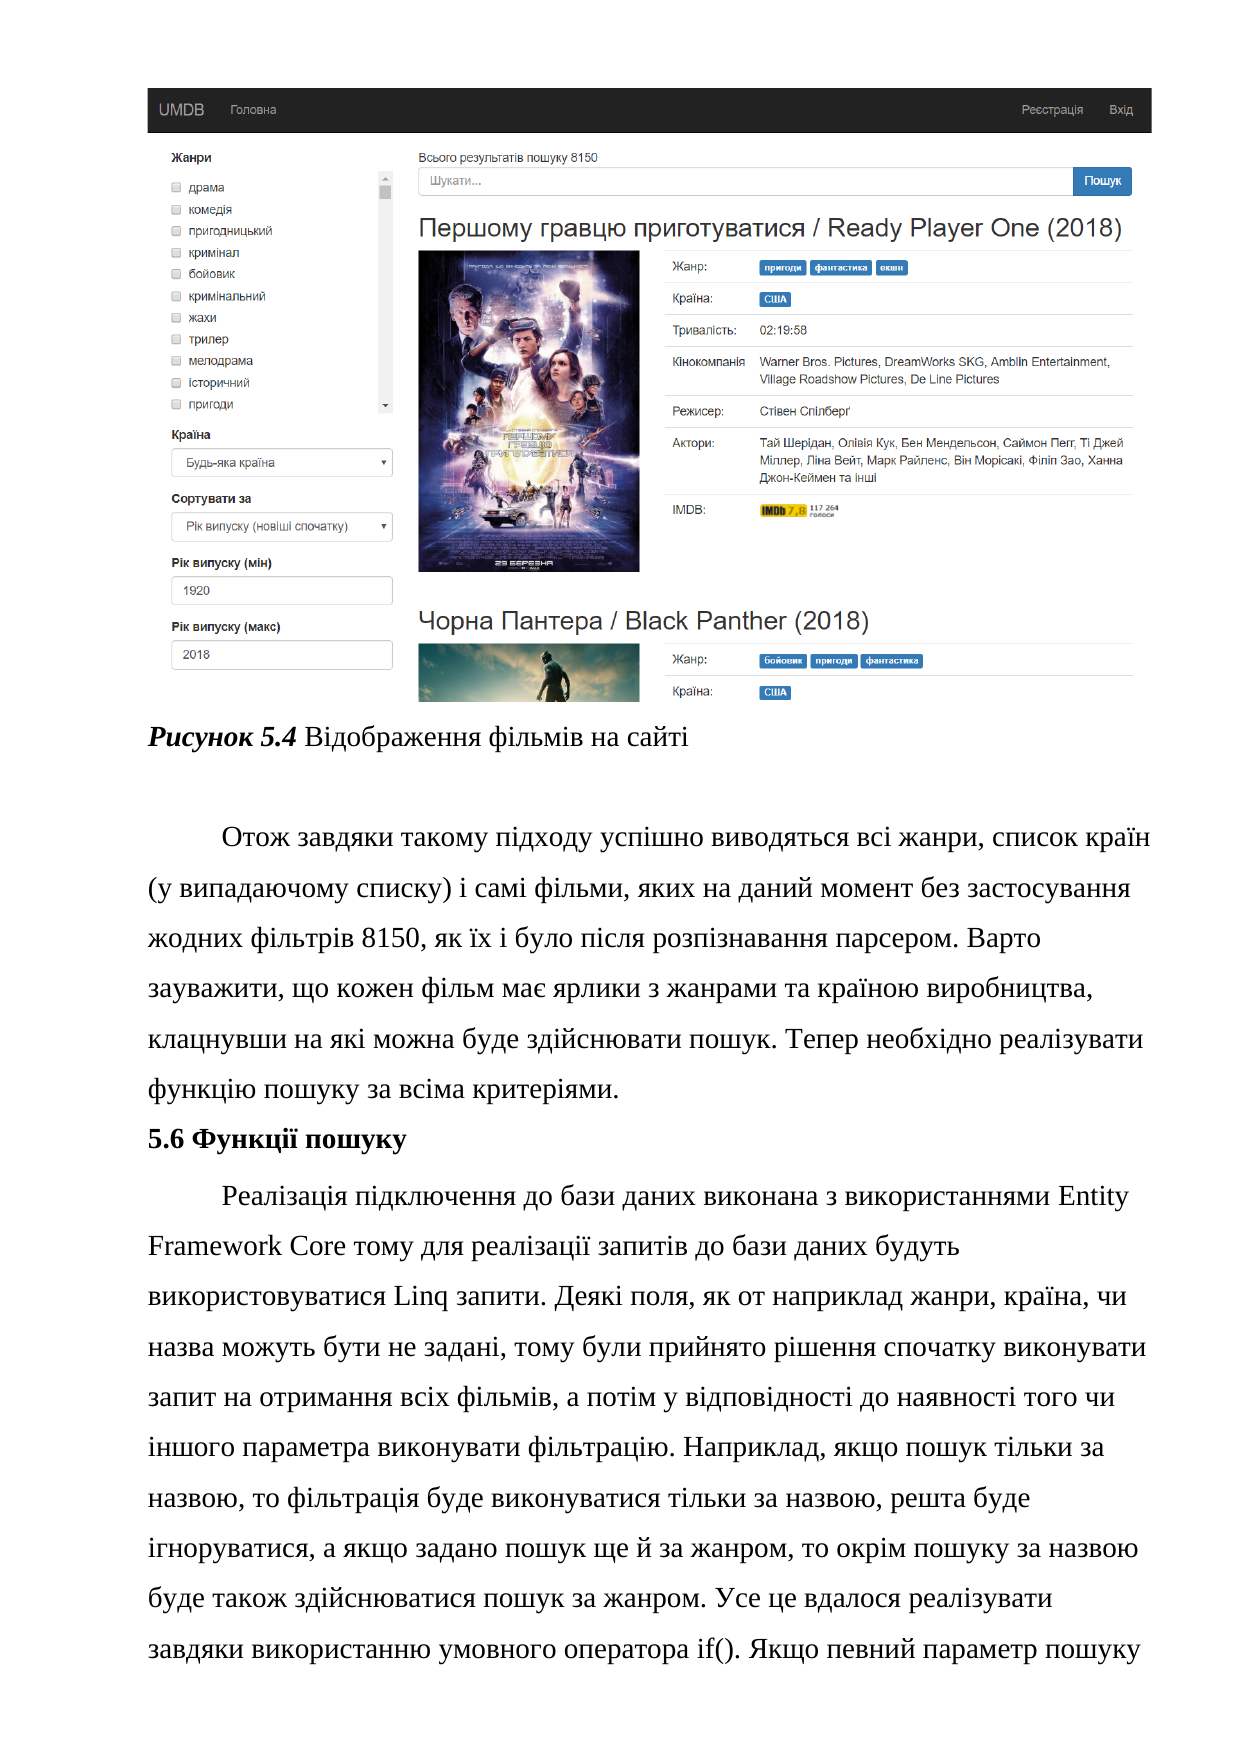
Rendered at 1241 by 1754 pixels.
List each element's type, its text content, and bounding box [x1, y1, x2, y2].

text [148, 1178, 1152, 1664]
text Отож завдяки такому підходу успішно виводяться всі жанри, список країн (у випадаючому списку) і самі фільми, яких на даний момент без застосування жодних фільтрів 8150, як їх і було після розпізнавання парсером. Варто зауважити, що кожен фільм має ярлики з жанрами та країною виробництва, клацнувши на які можна буде здійснювати пошук. Тепер необхідно реалізувати функцію пошуку за всіма критеріями. [148, 819, 1152, 1104]
subtitle 5.6 Функції пошуку [148, 1121, 1152, 1155]
text Рисунок 5.4 Відображення фільмів на сайті [148, 719, 1152, 752]
picture [147, 88, 1152, 702]
